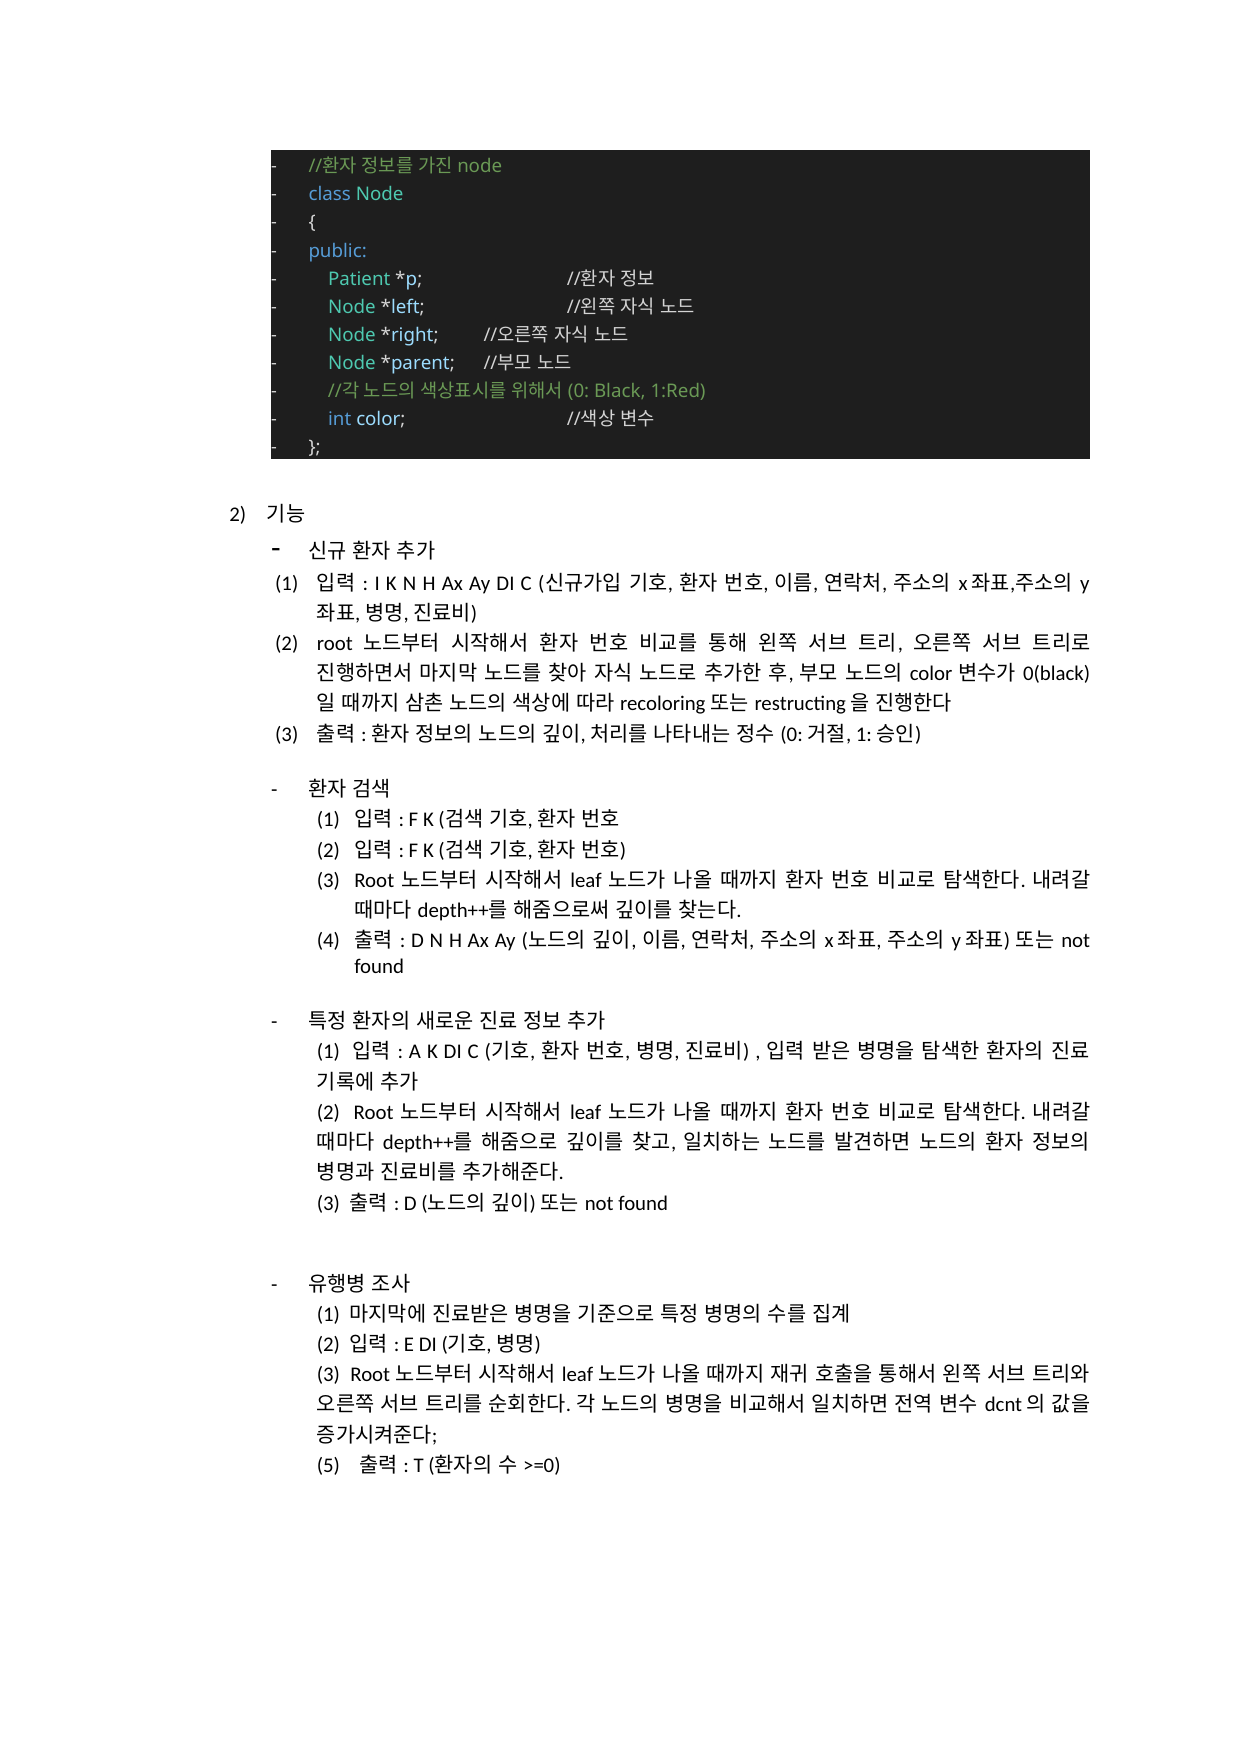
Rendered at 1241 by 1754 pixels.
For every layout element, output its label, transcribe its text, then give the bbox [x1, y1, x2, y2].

list 신규 환자 추가 [271, 528, 1090, 566]
list }; [271, 431, 1090, 459]
text (2) 입력 : E DI (기호, 병명) [233, 1327, 1090, 1357]
list Node *left; //왼쪽 자식 노드 [271, 291, 1090, 319]
list int color; //색상 변수 [271, 403, 1090, 431]
list 환자 검색 [271, 772, 1090, 803]
list public: [271, 234, 1090, 262]
list root 노드부터 시작해서 환자 번호 비교를 통해 왼쪽 서브 트리, 오른쪽 서브 트리로 진행하면서 마지막 노드를 찾아 자식 노드로 추가한 후, 부모 노드의 color 변수가 0(black)일 때까지 삼촌 노드의 색상에 따라 recoloring 또는 restructing을 진행한다 [275, 626, 1090, 717]
list 출력 : D N H Ax Ay (노드의 깊이, 이름, 연락처, 주소의 x좌표, 주소의 y좌표) 또는 not found [317, 923, 1090, 979]
text (3) Root 노드부터 시작해서 leaf 노드가 나올 때까지 재귀 호출을 통해서 왼쪽 서브 트리와 오른쪽 서브 트리를 순회한다. 각 노드의 병명을 비교해서 일치하면 전역 변수 dcnt의 값을 증가시켜준다; [317, 1357, 1090, 1448]
list Node *right; //오른쪽 자식 노드 [271, 319, 1090, 347]
list Root 노드부터 시작해서 leaf 노드가 나올 때까지 환자 번호 비교로 탐색한다. 내려갈 때마다 depth++를 해줌으로써 깊이를 찾는다. [317, 863, 1090, 923]
text (1) 입력 : A K DI C (기호, 환자 번호, 병명, 진료비) , 입력 받은 병명을 탐색한 환자의 진료 기록에 추가 [317, 1035, 1090, 1095]
list 기능 [229, 497, 1090, 528]
list Patient *p; //환자 정보 [271, 262, 1090, 291]
list 출력 : T (환자의 수 >=0) [317, 1448, 1090, 1478]
list //환자 정보를 가진 node [271, 150, 1090, 178]
list Node *parent; //부모 노드 [271, 347, 1090, 375]
list class Node [271, 178, 1090, 206]
list 유행병 조사 [271, 1267, 1090, 1297]
list 입력 : F K (검색 기호, 환자 번호 [317, 803, 1090, 833]
text (3) 출력 : D (노드의 깊이) 또는 not found [317, 1186, 1090, 1216]
list { [271, 206, 1090, 234]
text (1) 마지막에 진료받은 병명을 기준으로 특정 병명의 수를 집계 [317, 1297, 1090, 1327]
list 입력 : I K N H Ax Ay DI C (신규가입 기호, 환자 번호, 이름, 연락처, 주소의 x좌표,주소의 y좌표, 병명, 진료비) [275, 566, 1090, 626]
list 특정 환자의 새로운 진료 정보 추가 [271, 1004, 1090, 1035]
text (2) Root 노드부터 시작해서 leaf 노드가 나올 때까지 환자 번호 비교로 탐색한다. 내려갈 때마다 depth++를 해줌으로 깊이를 찾고, 일치하는 노드를 발견하면 노드의 환자 정보의 병명과 진료비를 추가해준다. [317, 1095, 1090, 1186]
list 출력 : 환자 정보의 노드의 깊이, 처리를 나타내는 정수 (0: 거절, 1: 승인) [275, 717, 1090, 747]
list //각 노드의 색상표시를 위해서 (0: Black, 1:Red) [271, 375, 1090, 403]
list 입력 : F K (검색 기호, 환자 번호) [317, 833, 1090, 863]
